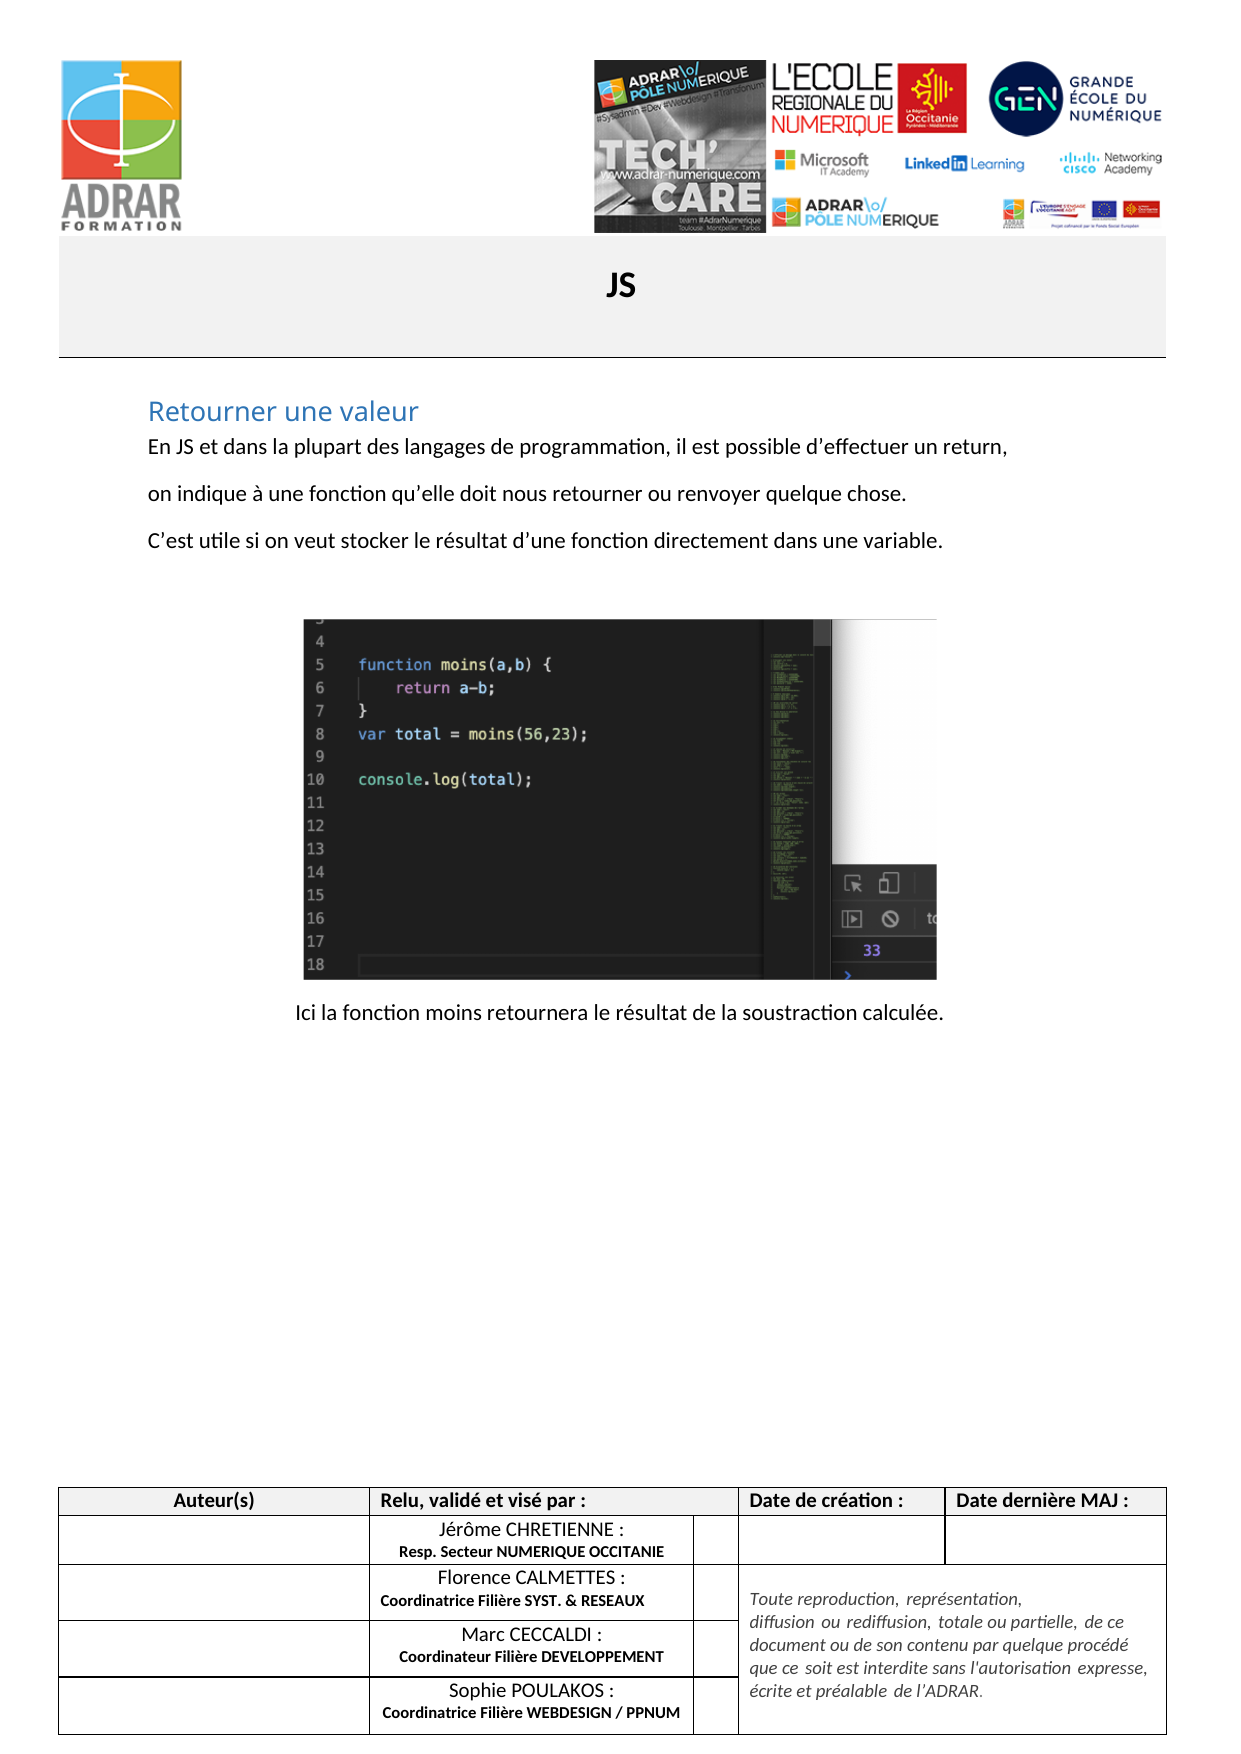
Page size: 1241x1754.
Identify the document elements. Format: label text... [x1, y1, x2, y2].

text C’est utile si on veut stocker le résultat d’une fonction directement dans une variable. [148, 526, 1093, 554]
text on indique à une fonction qu’elle doit nous retourner ou renvoyer quelque chose. [148, 479, 1093, 507]
picture [594, 60, 1166, 233]
text Ici la fonction moins retournera le résultat de la soustraction calculée. [148, 998, 1093, 1026]
picture [61, 58, 183, 233]
picture [303, 619, 937, 980]
text En JS et dans la plupart des langages de programmation, il est possible d’effectuer un return, [148, 432, 1093, 460]
subtitle Retourner une valeur [148, 392, 1093, 429]
